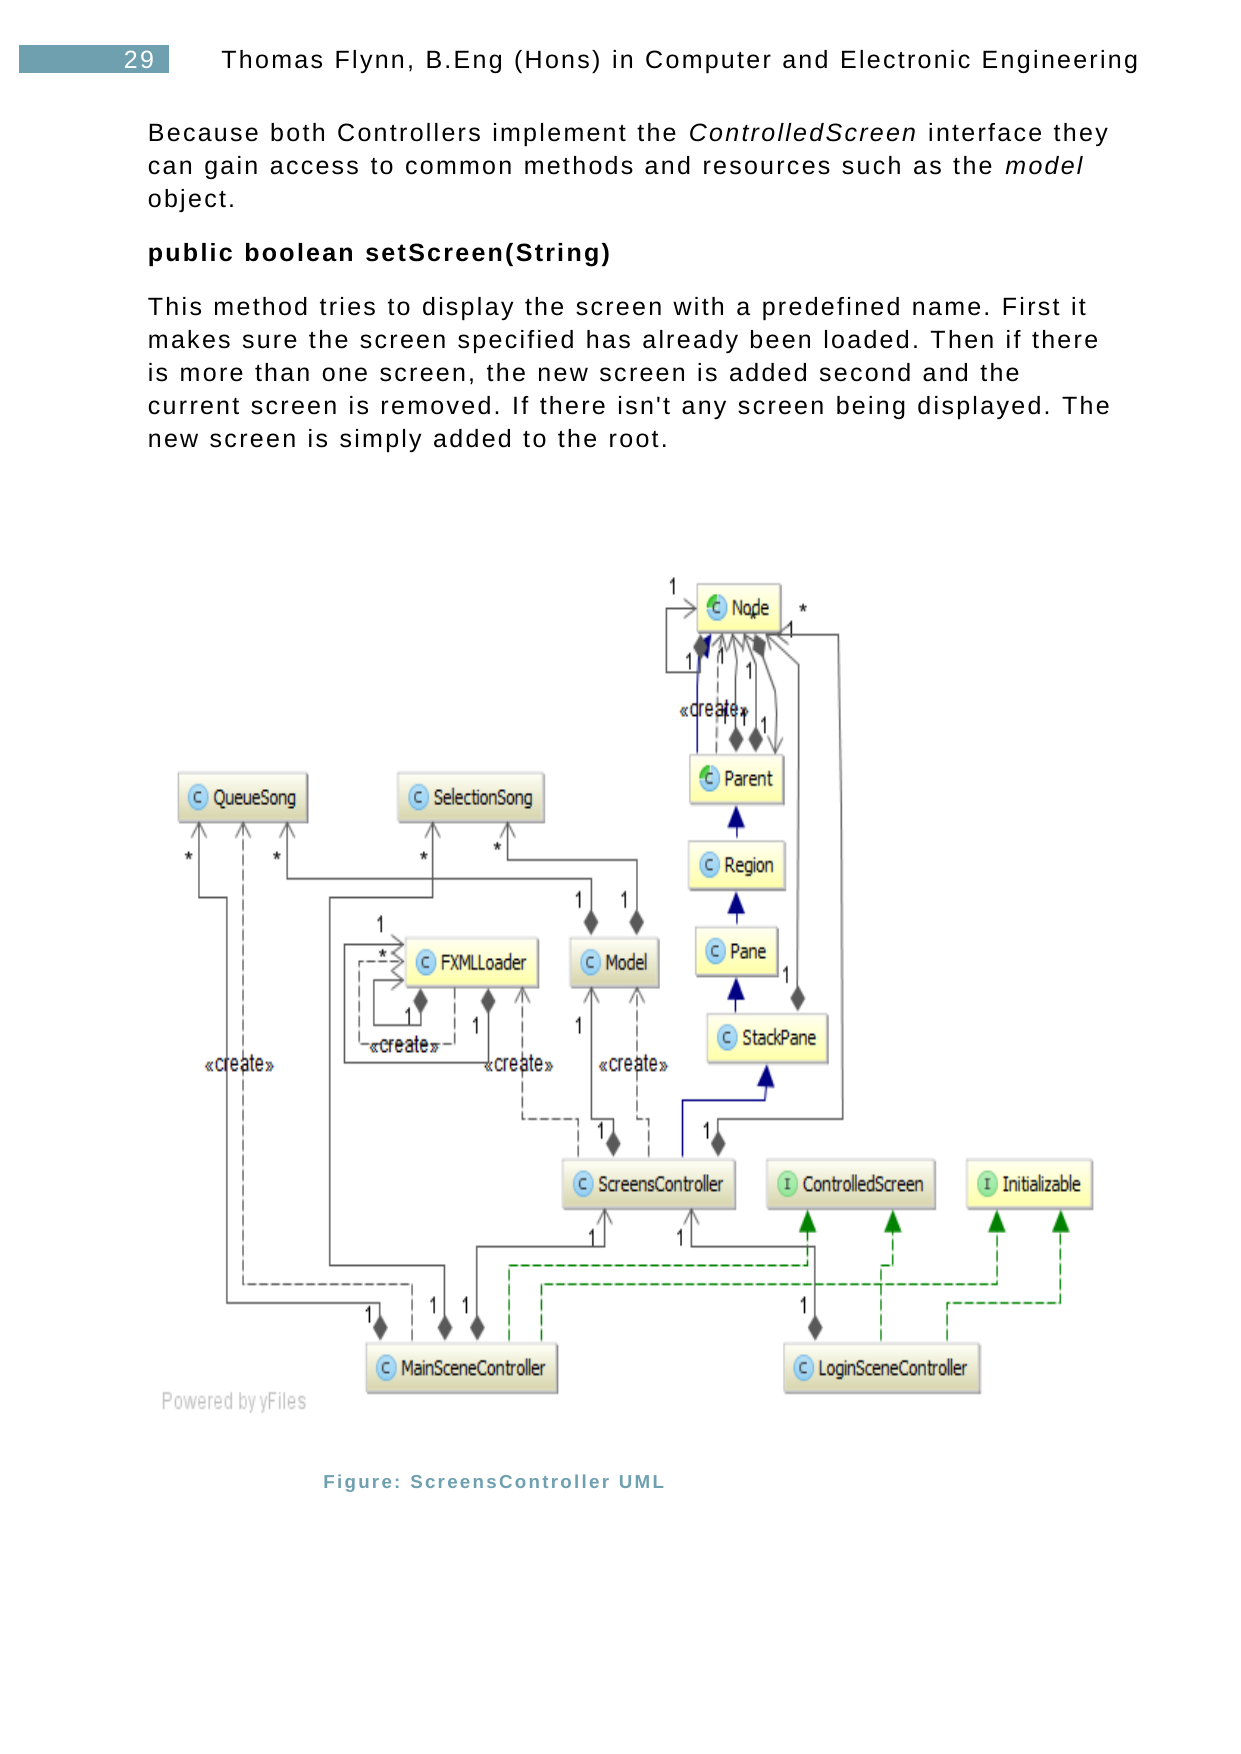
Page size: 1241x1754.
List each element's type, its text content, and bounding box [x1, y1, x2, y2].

text Because both Controllers implement the ControlledScreen interface they can gain access to common methods and resources such as the model object. [148, 118, 1122, 213]
text public boolean setScreen(String) [148, 238, 1122, 267]
picture [147, 531, 1123, 1432]
text This method tries to display the screen with a predefined name. First it makes sure the screen specified has already been loaded. Then if there is more than one screen, the new screen is added second and the current screen is removed. If there isn't any screen being displayed. The new screen is simply added to the root. [148, 292, 1122, 453]
